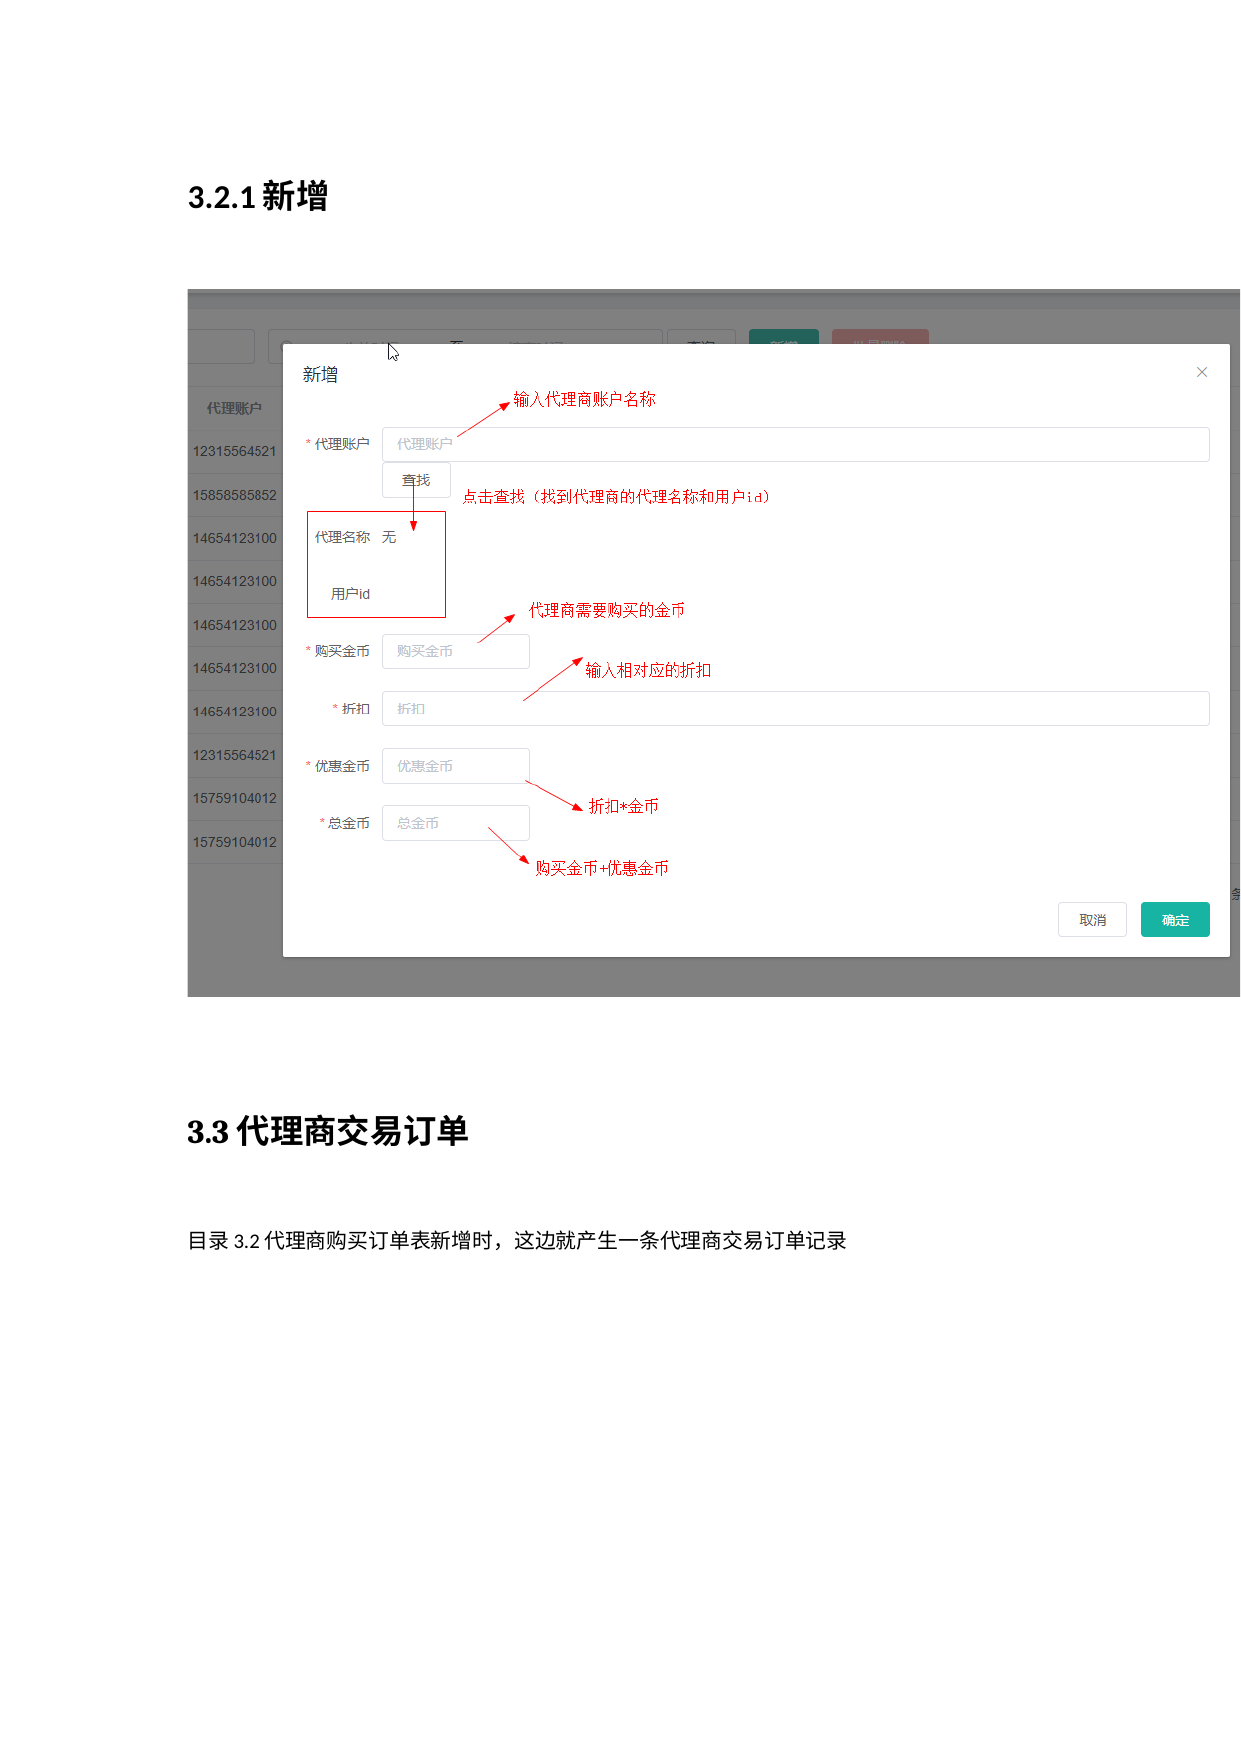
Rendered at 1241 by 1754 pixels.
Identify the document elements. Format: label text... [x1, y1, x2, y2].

subtitle 3.2.1新增 [187, 162, 1053, 227]
picture [187, 289, 1241, 997]
subtitle 3.3 代理商交易订单 [187, 1096, 1053, 1161]
text 目录3.2代理商购买订单表新增时，这边就产生一条代理商交易订单记录 [187, 1223, 1053, 1256]
